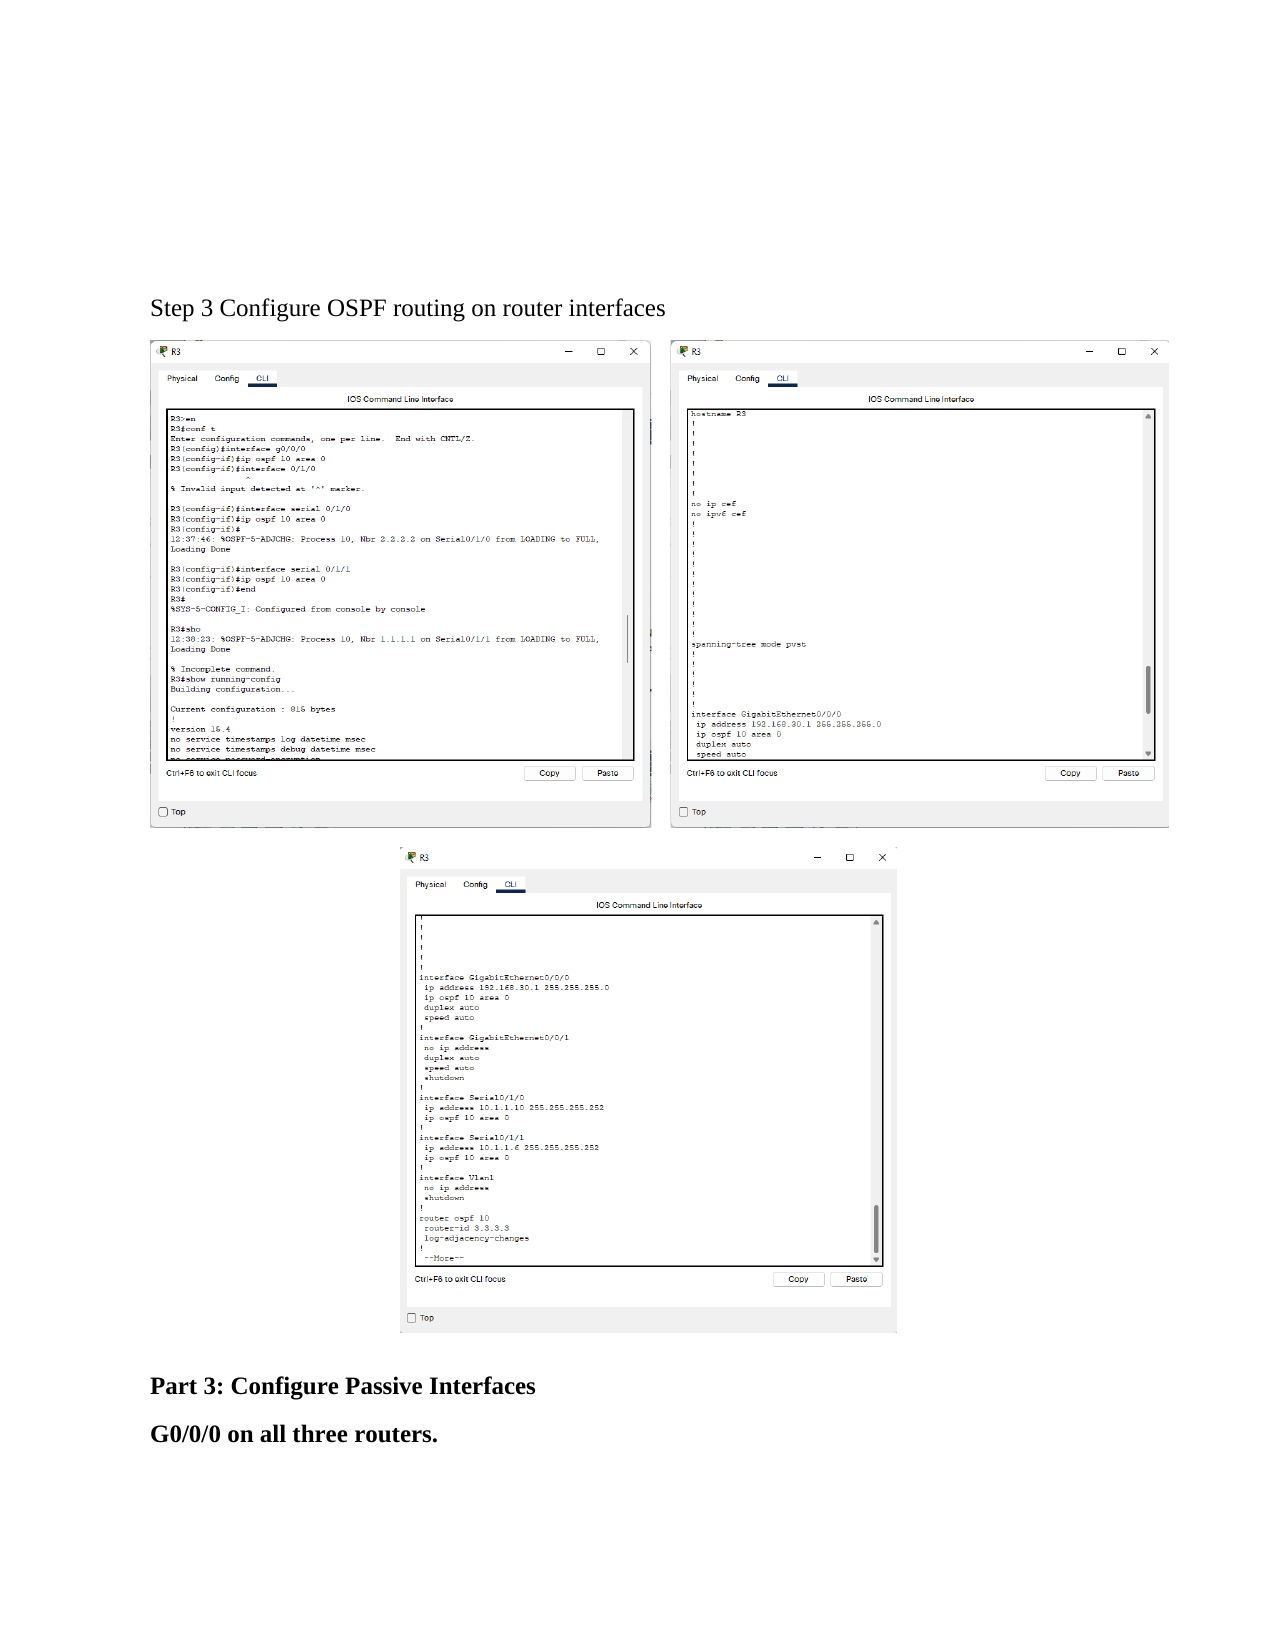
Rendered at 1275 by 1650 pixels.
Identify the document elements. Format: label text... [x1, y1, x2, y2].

text Step 3 Configure OSPF routing on router interfaces [150, 293, 1125, 322]
picture [670, 340, 1169, 828]
picture [400, 847, 897, 1333]
text Part 3: Configure Passive Interfaces [150, 1371, 1125, 1400]
picture [150, 340, 652, 828]
text G0/0/0 on all three routers. [150, 1419, 1125, 1448]
